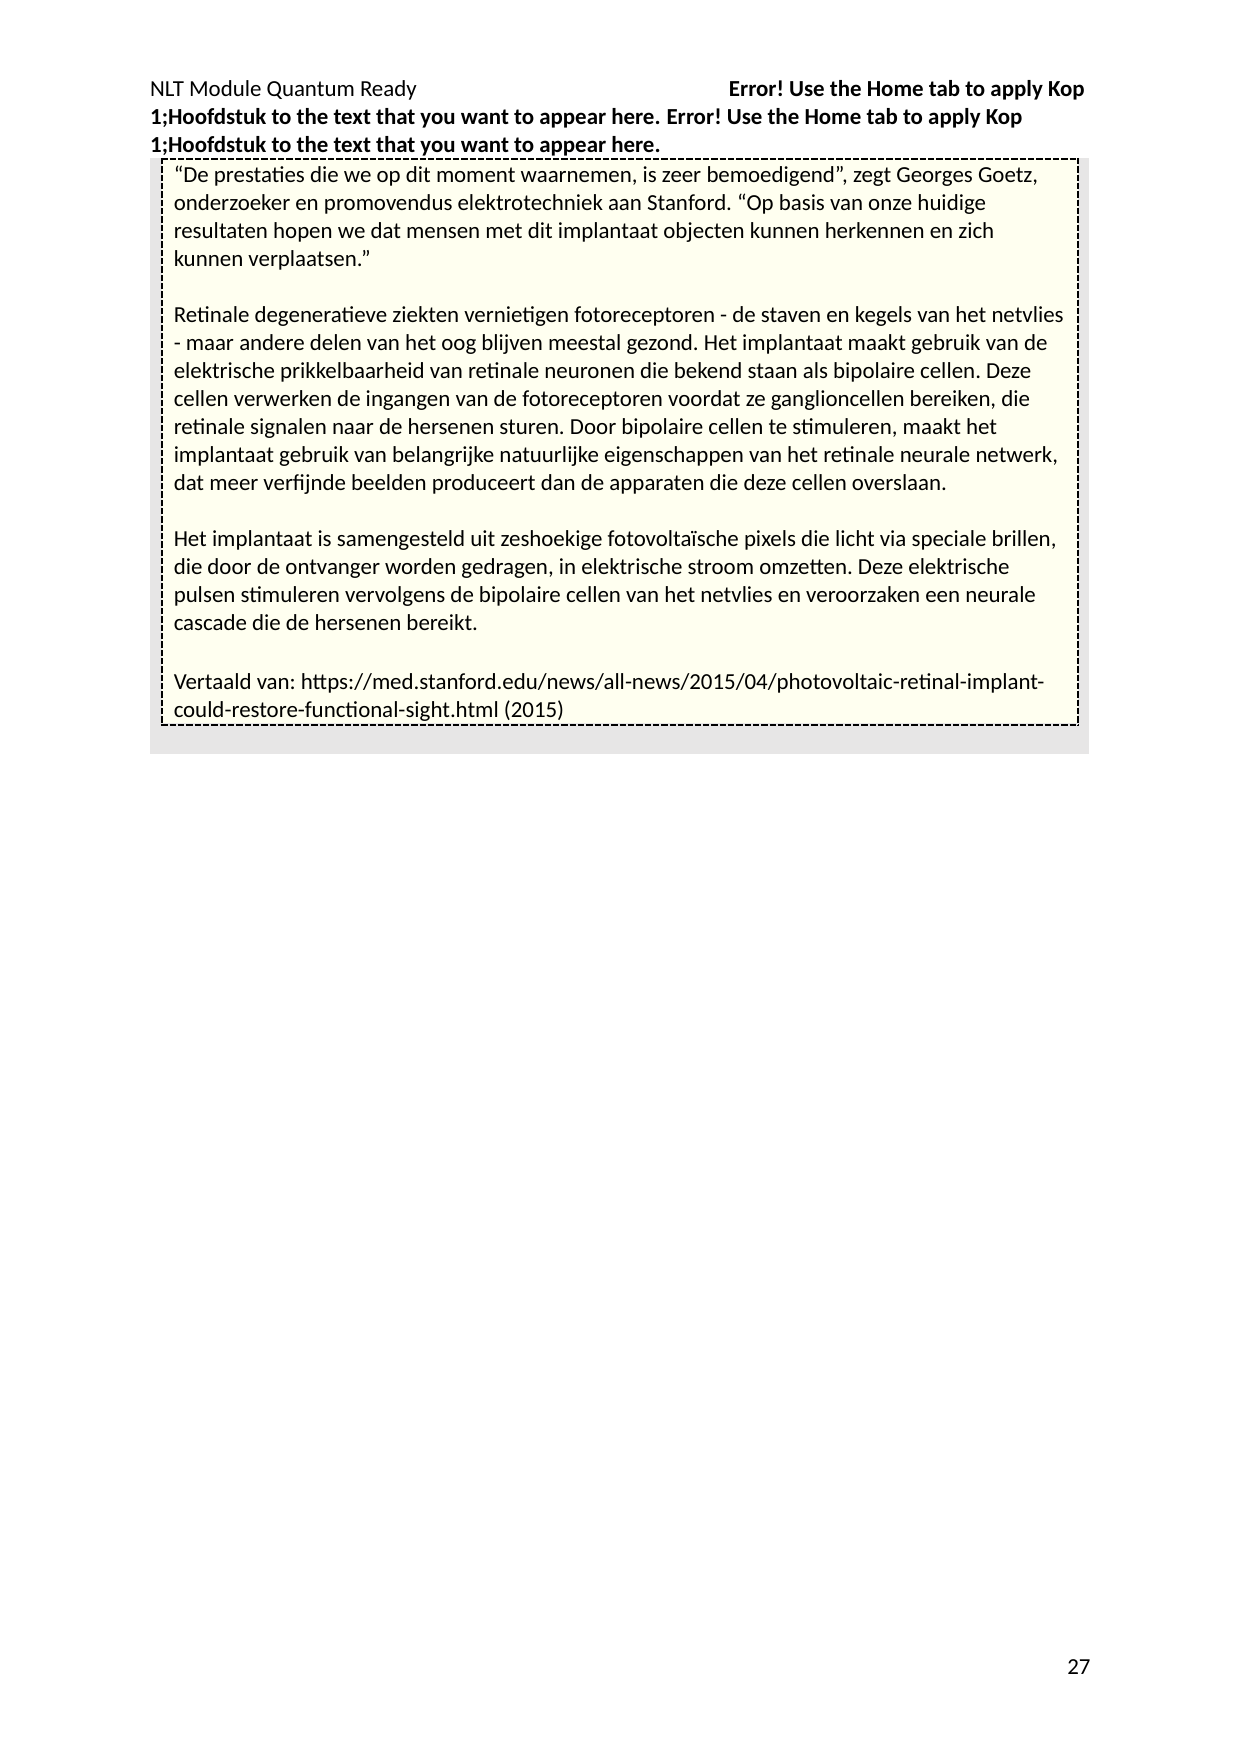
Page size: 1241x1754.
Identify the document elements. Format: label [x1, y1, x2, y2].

table_header [150, 158, 1089, 754]
